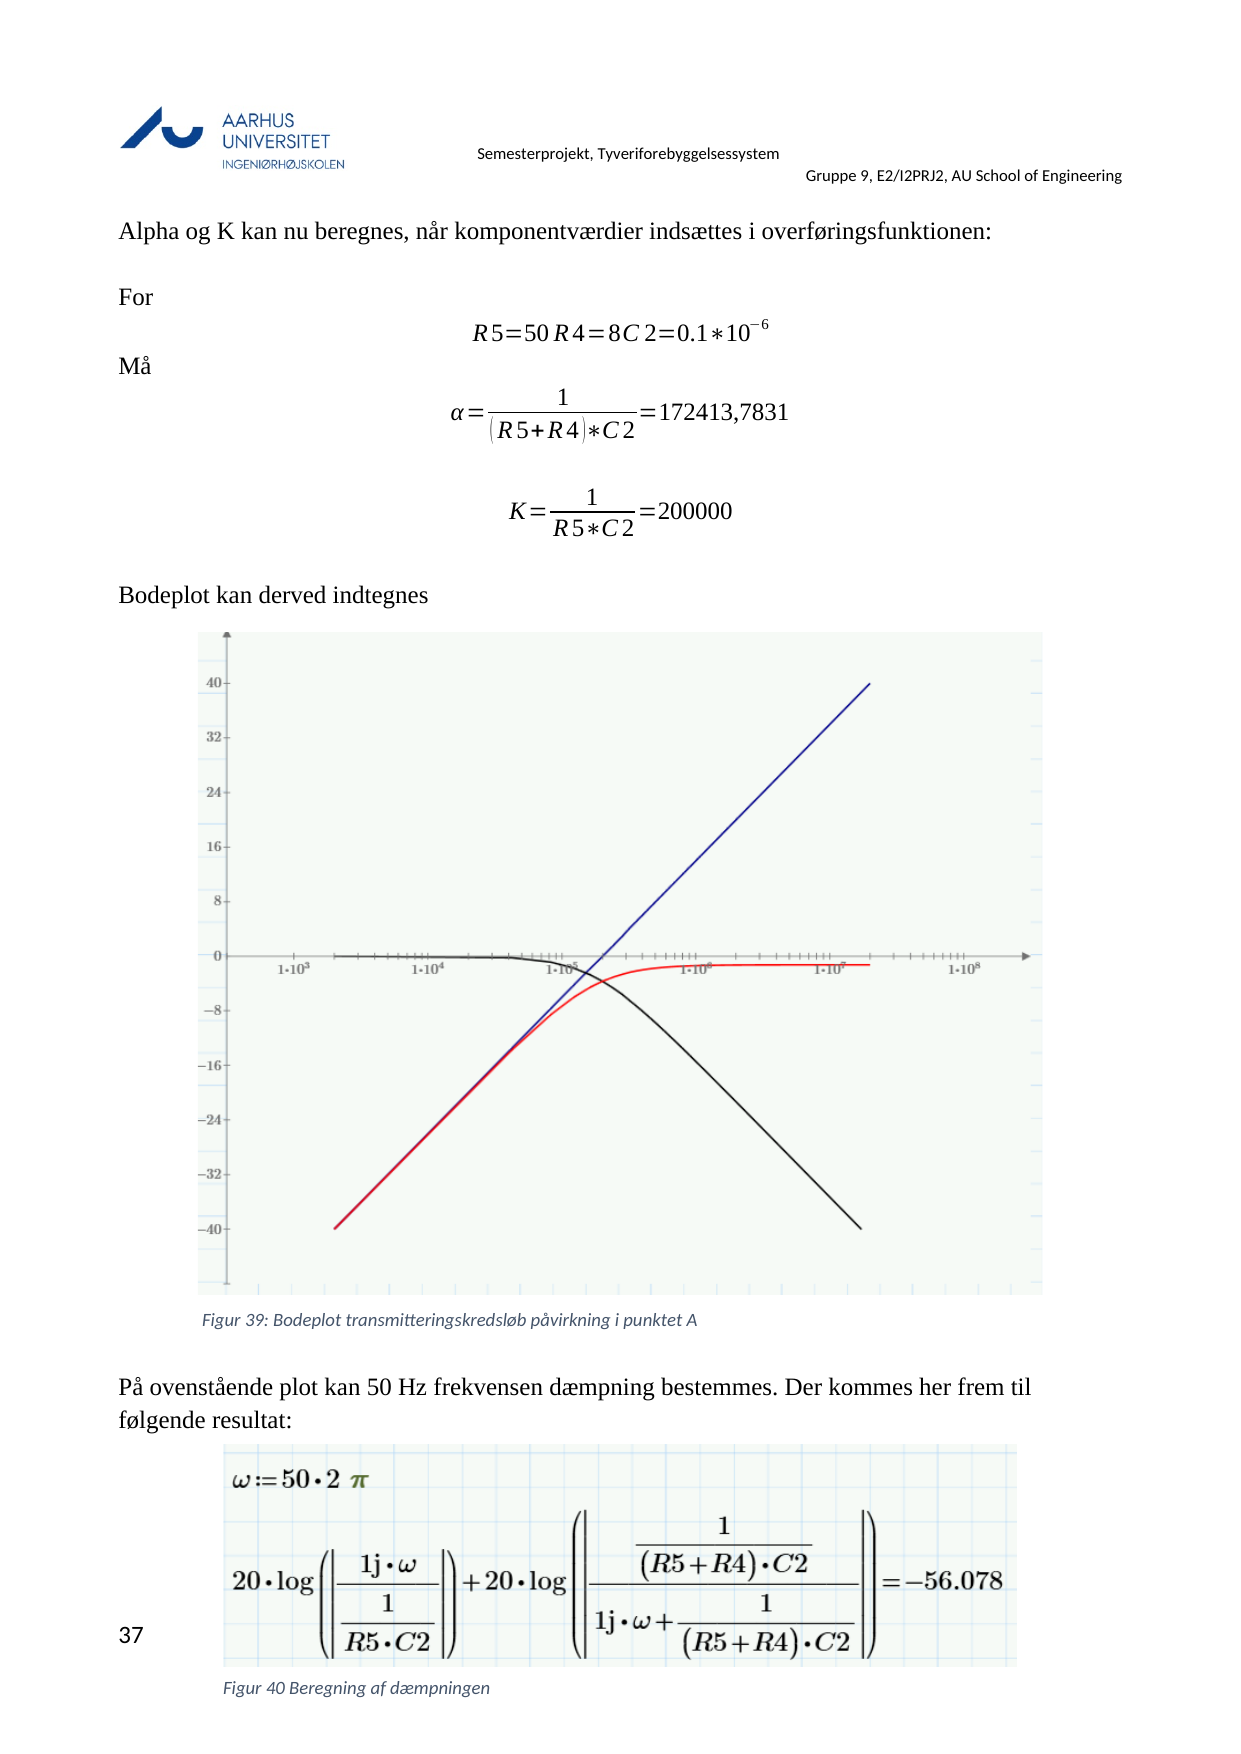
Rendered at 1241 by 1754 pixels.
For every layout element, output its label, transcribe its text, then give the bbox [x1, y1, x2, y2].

text Bodeplot kan derved indtegnes [118, 580, 1122, 608]
text På ovenstående plot kan 50 Hz frekvensen dæmpning bestemmes. Der kommes her frem til følgende resultat: [118, 1372, 1122, 1434]
text For [118, 282, 1122, 311]
picture [197, 632, 1043, 1295]
text Må [118, 351, 1122, 379]
picture [118, 105, 478, 171]
picture [223, 1444, 1017, 1667]
text Alpha og K kan nu beregnes, når komponentværdier indsættes i overføringsfunktionen: [118, 216, 1122, 245]
